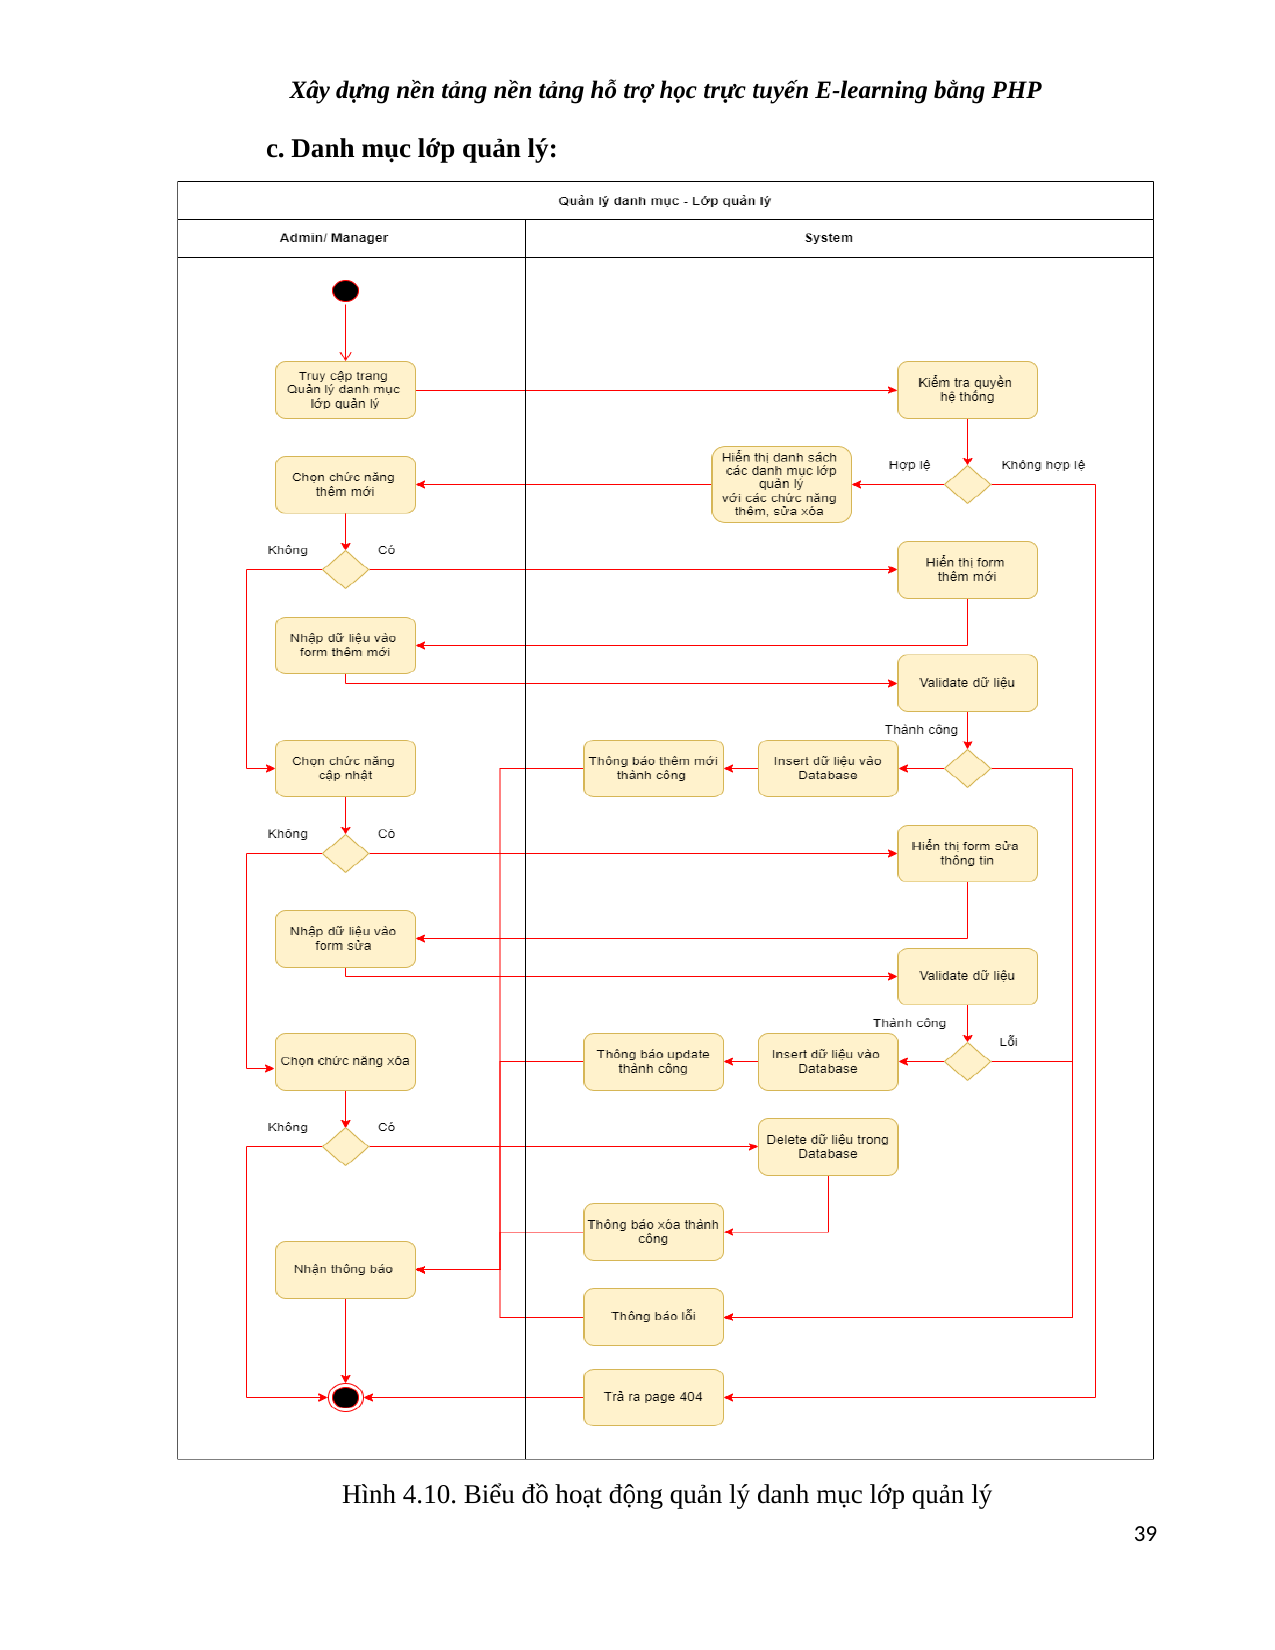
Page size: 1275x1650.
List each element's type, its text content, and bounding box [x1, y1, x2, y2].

text Hình 4.10. Biểu đồ hoạt động quản lý danh mục lớp quản lý [177, 1478, 1157, 1509]
picture [177, 181, 1156, 1460]
text c. Danh mục lớp quản lý: [177, 132, 1157, 163]
